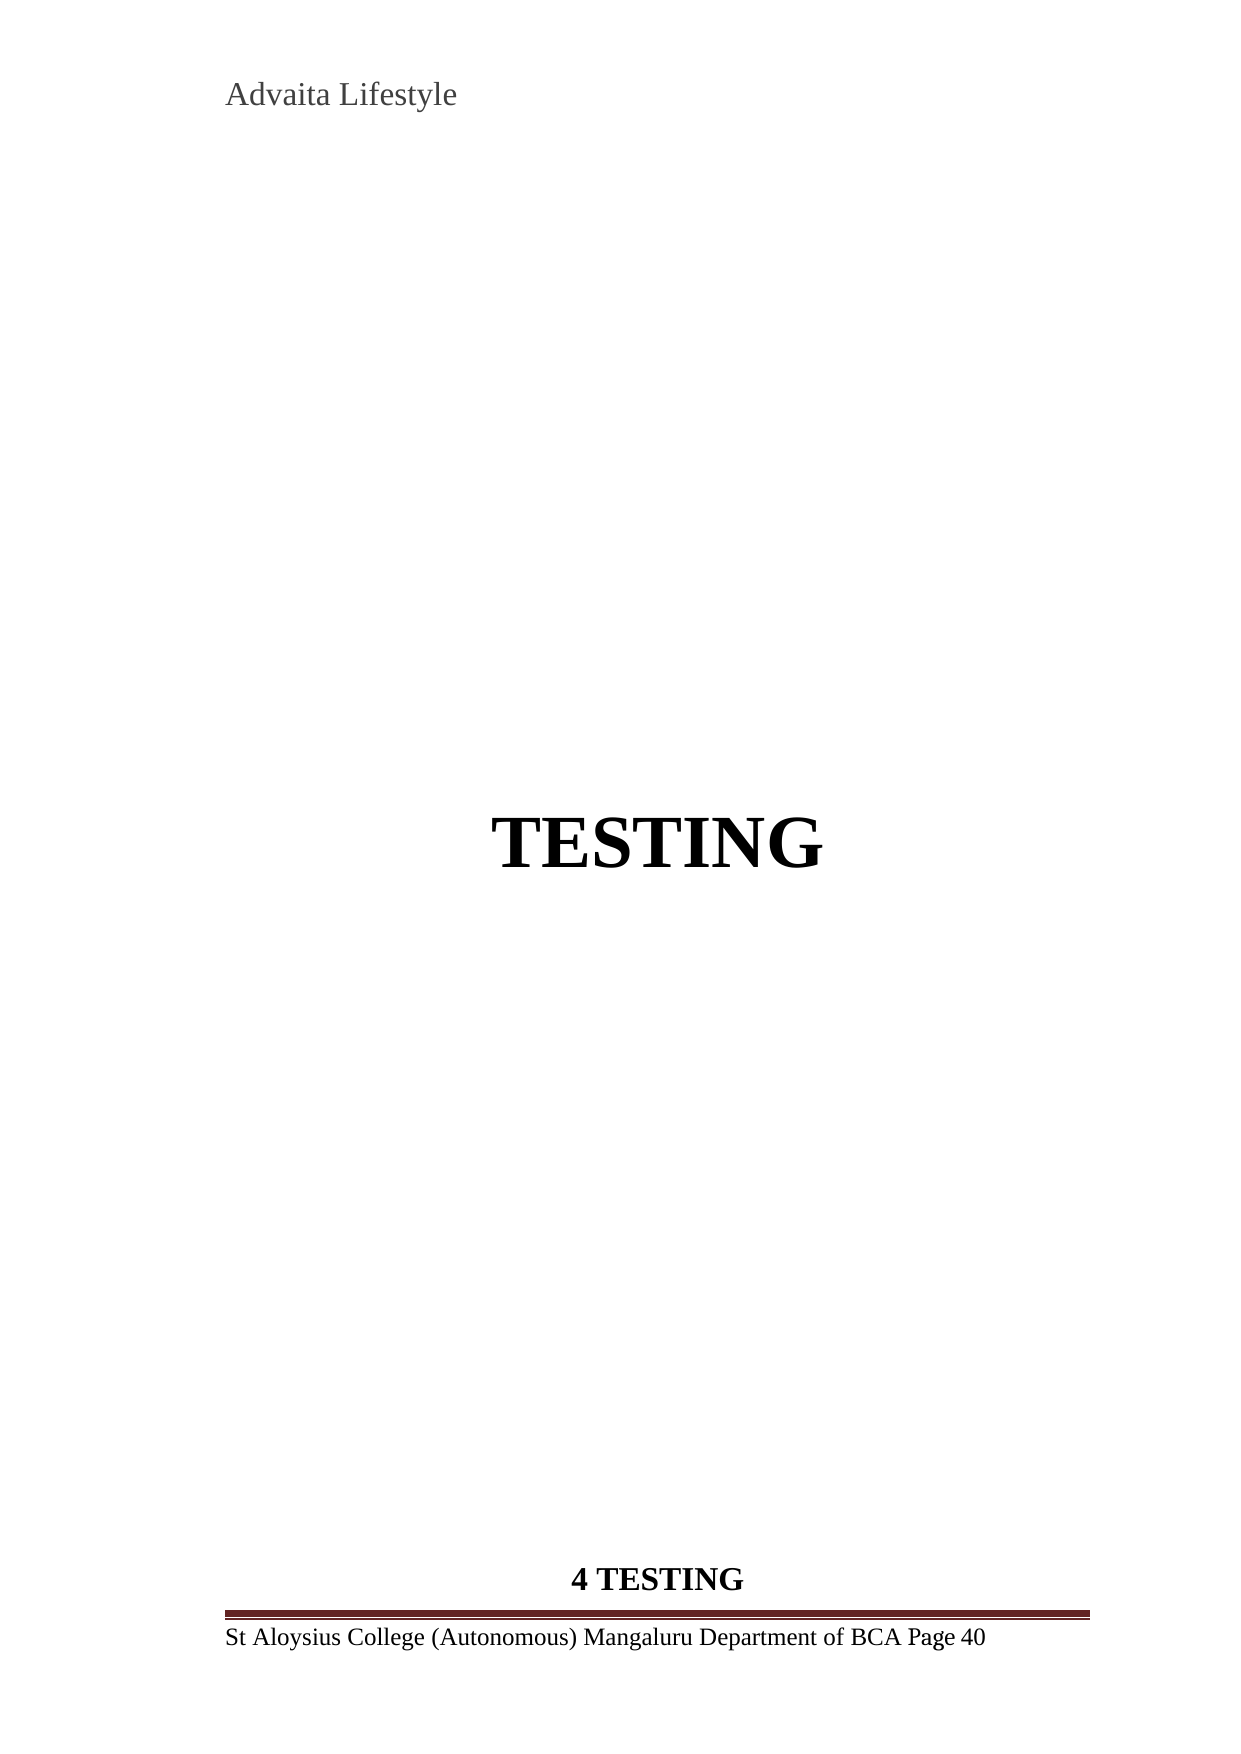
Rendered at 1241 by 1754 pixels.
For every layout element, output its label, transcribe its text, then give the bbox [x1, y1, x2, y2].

text 4 TESTING [225, 1559, 1090, 1597]
text TESTING [225, 797, 1090, 883]
